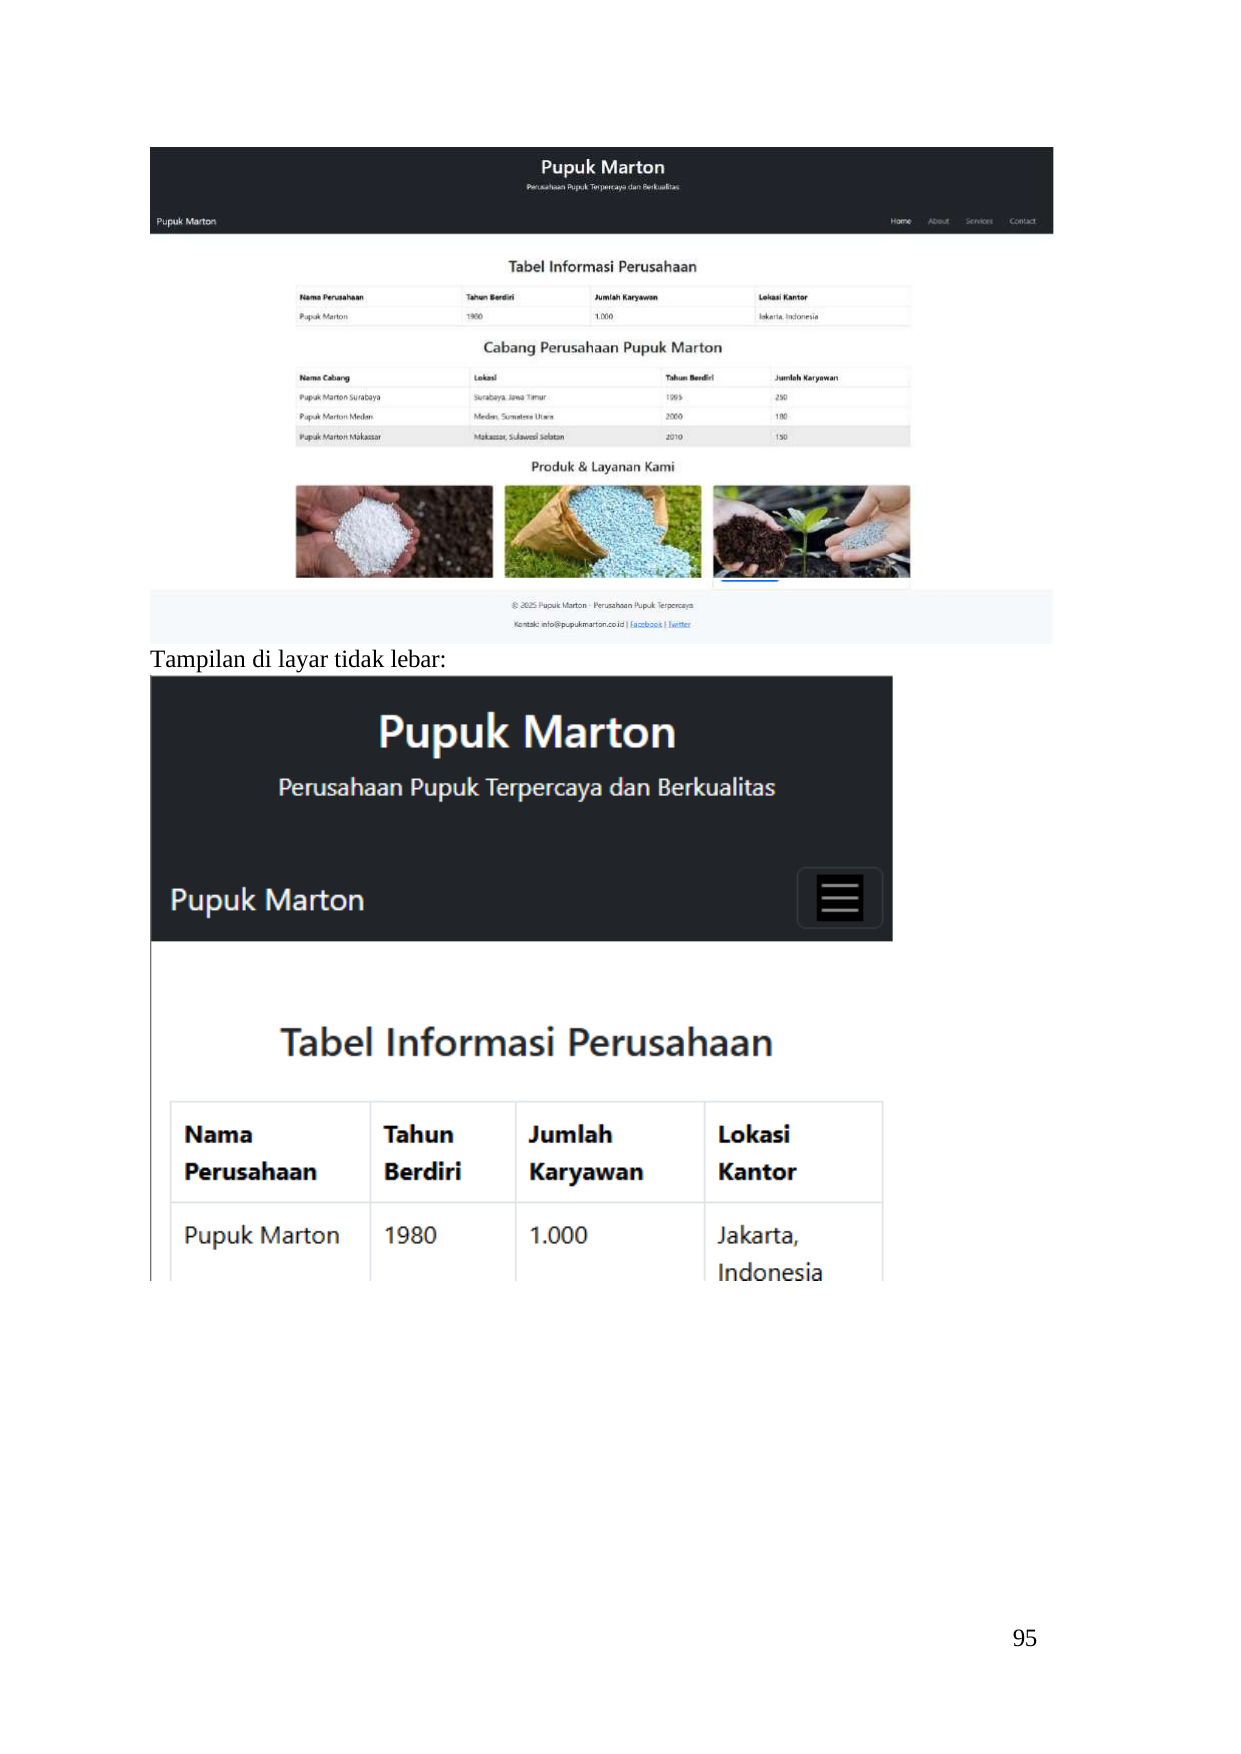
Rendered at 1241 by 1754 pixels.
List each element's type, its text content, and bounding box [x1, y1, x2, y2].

picture [150, 675, 893, 1281]
picture [150, 147, 1054, 644]
text Tampilan di layar tidak lebar: [150, 644, 1137, 673]
